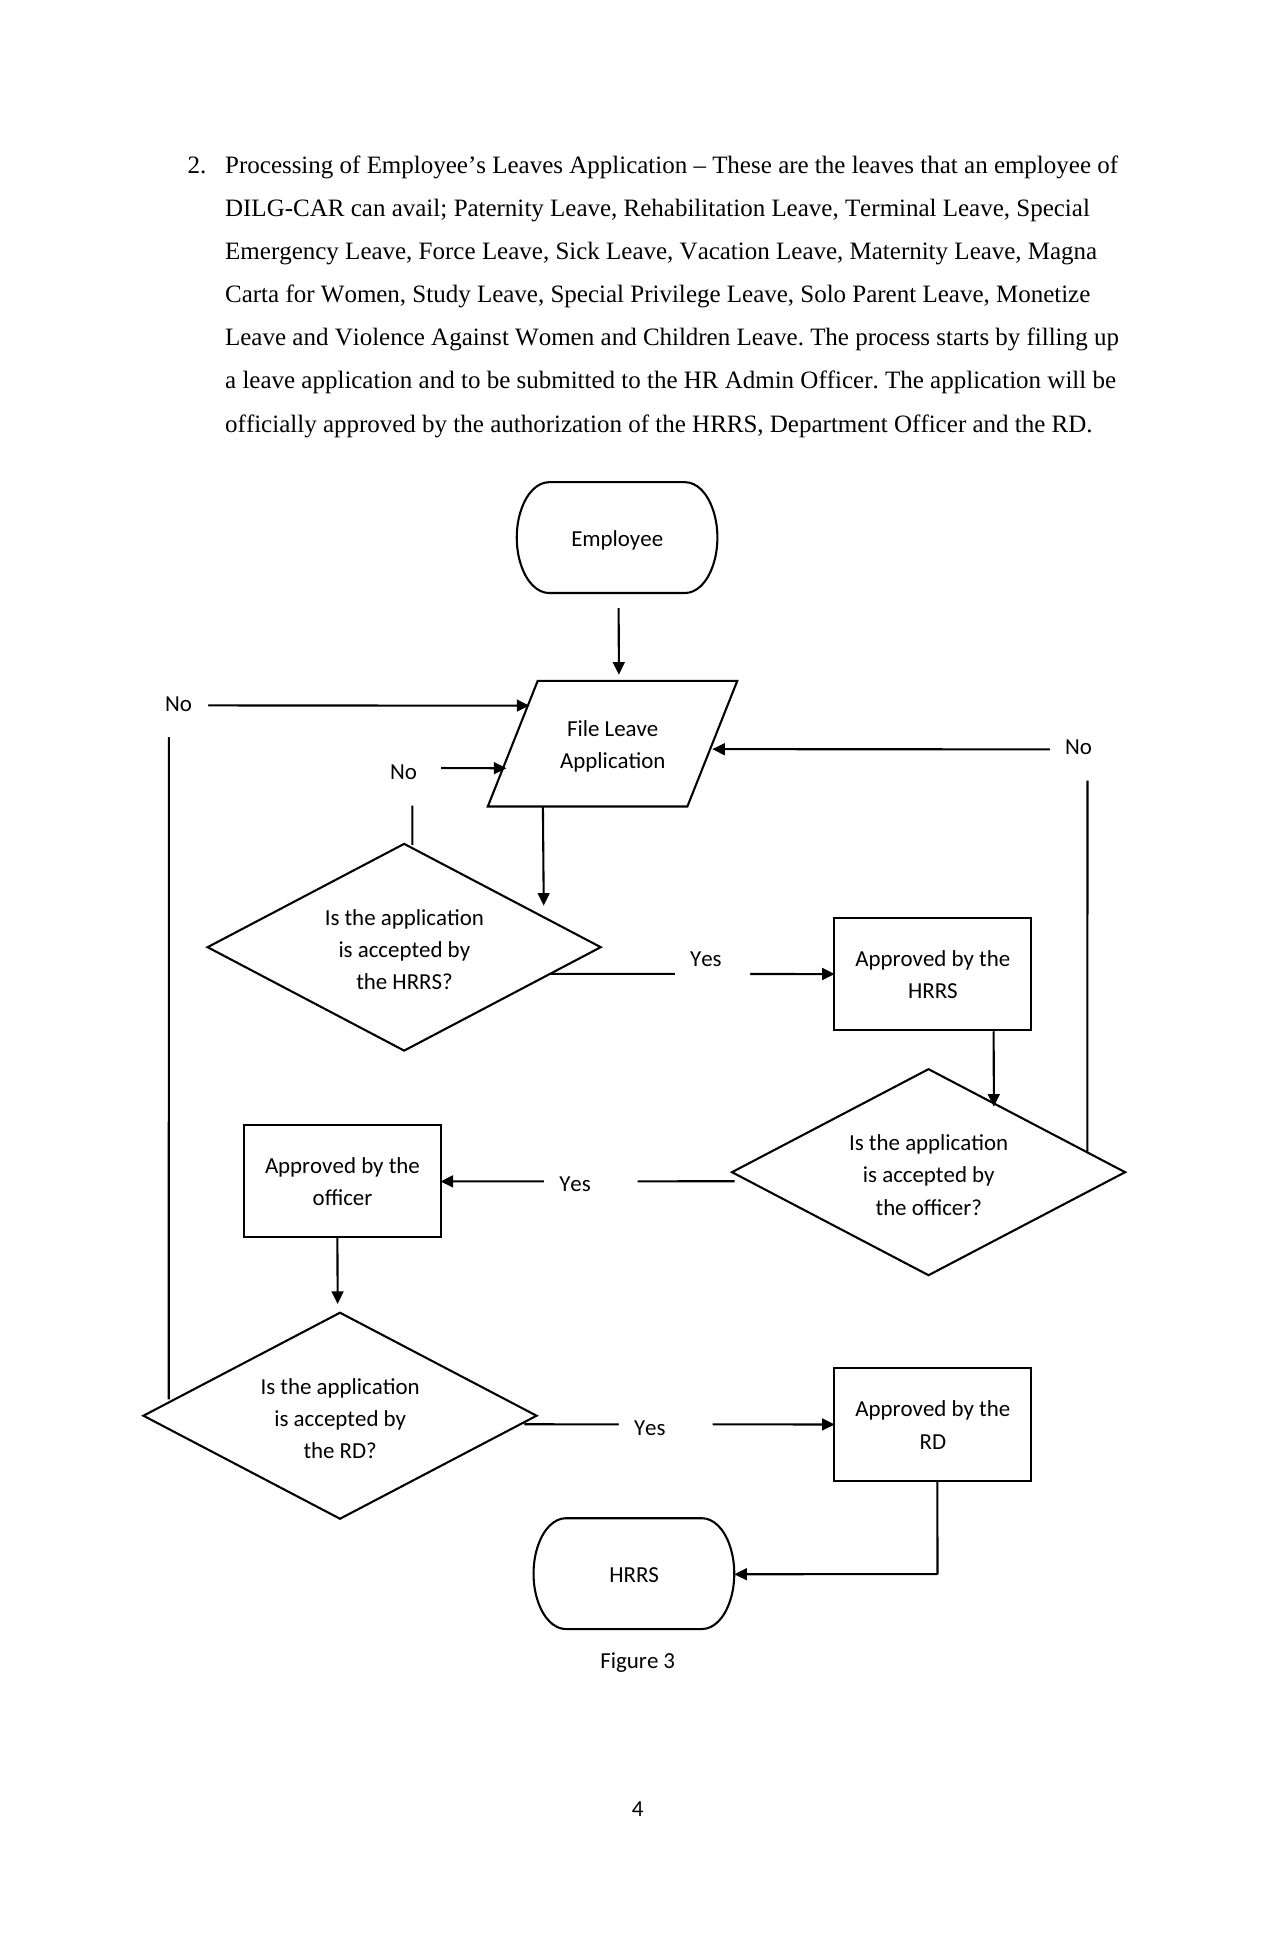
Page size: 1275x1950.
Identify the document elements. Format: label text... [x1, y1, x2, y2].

text Figure 3 [150, 1647, 1125, 1675]
list Processing of Employee’s Leaves Application – These are the leaves that an employee of DILG-CAR can avail; Paternity Leave, Rehabilitation Leave, Terminal Leave, Special Emergency Leave, Force Leave, Sick Leave, Vacation Leave, Maternity Leave, Magna Carta for Women, Study Leave, Special Privilege Leave, Solo Parent Leave, Monetize Leave and Violence Against Women and Children Leave. The process starts by filling up a leave application and to be submitted to the HR Admin Officer. The application will be officially approved by the authorization of the HRRS, Department Officer and the RD. [187, 150, 1125, 437]
